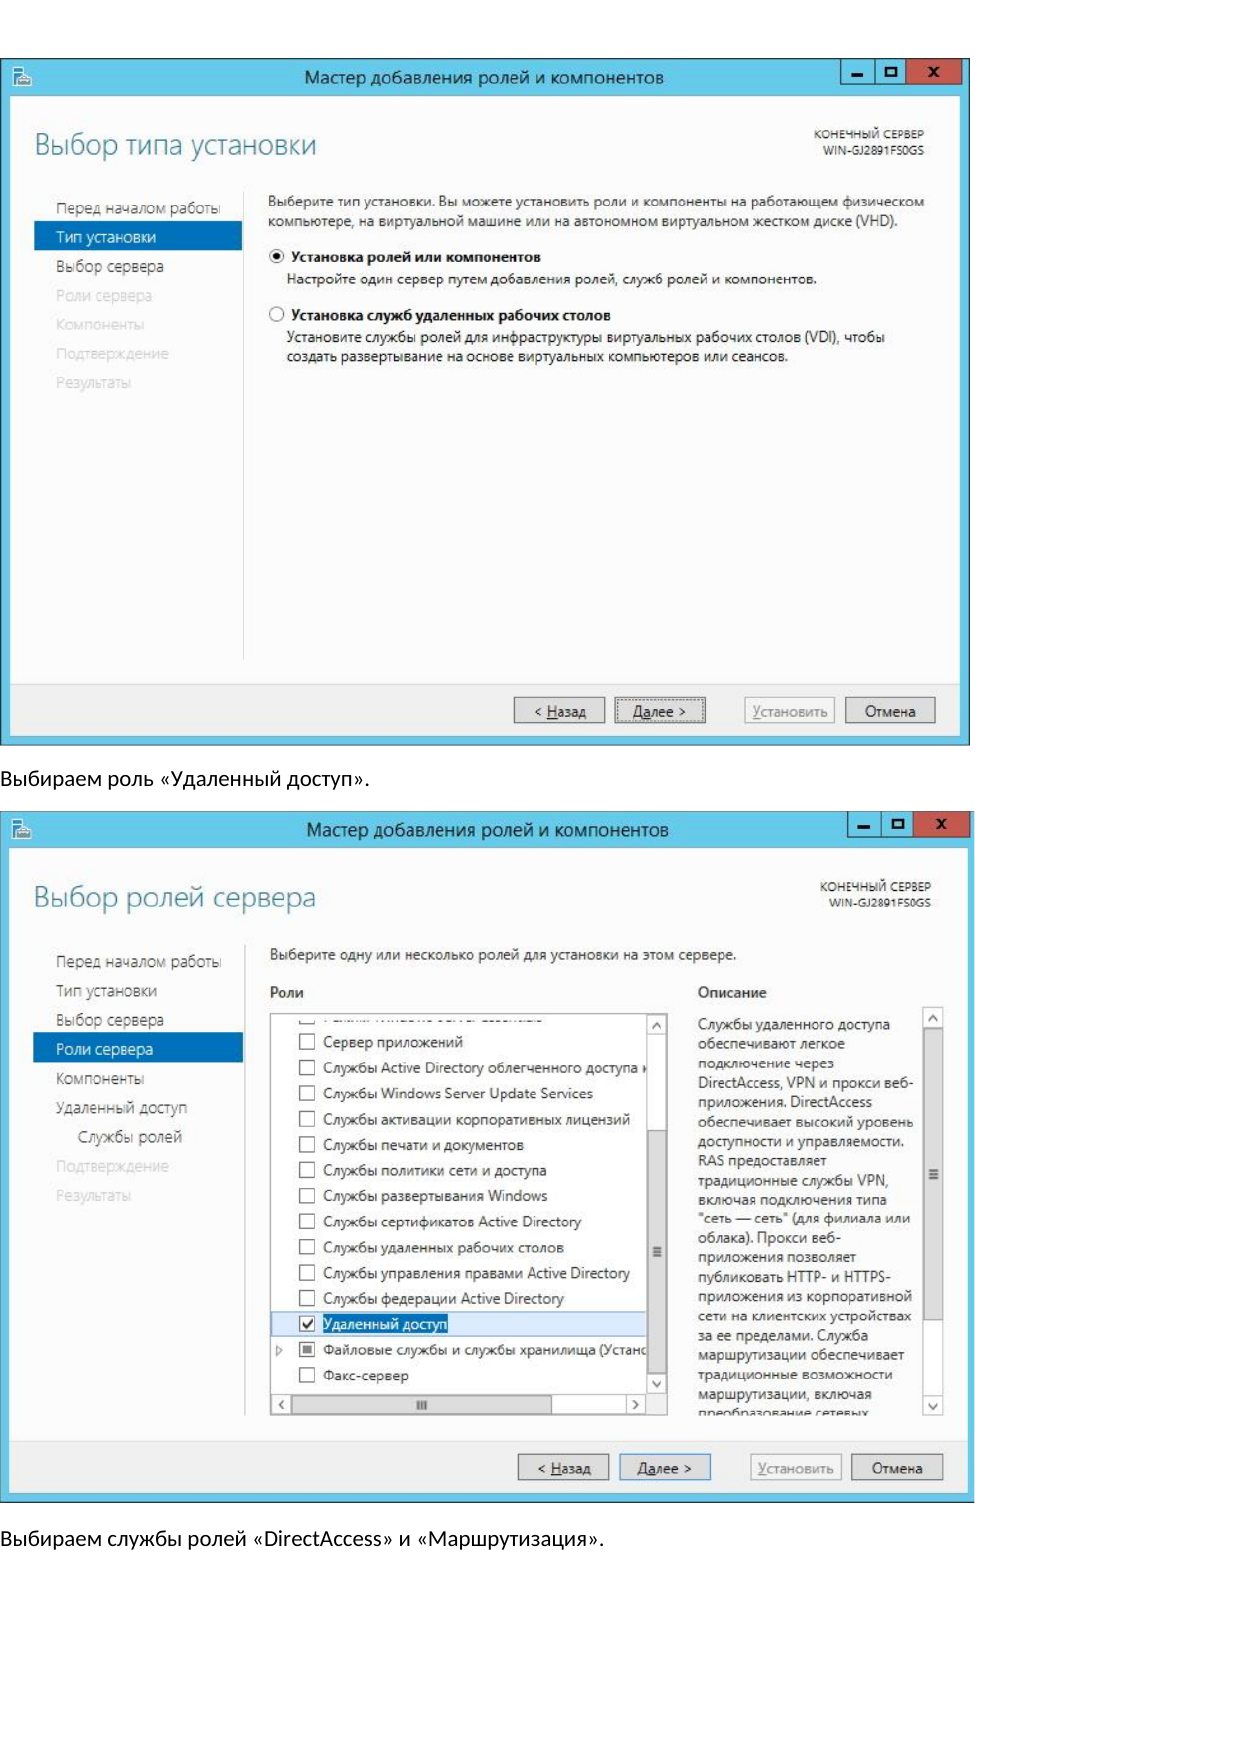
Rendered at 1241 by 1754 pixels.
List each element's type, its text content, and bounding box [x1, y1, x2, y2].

picture [0, 58, 975, 746]
picture [0, 811, 975, 1505]
text Выбираем роль «Удаленный доступ». [0, 764, 1240, 793]
text Выбираем службы ролей «DirectAccess» и «Маршрутизация». [0, 1524, 1240, 1552]
